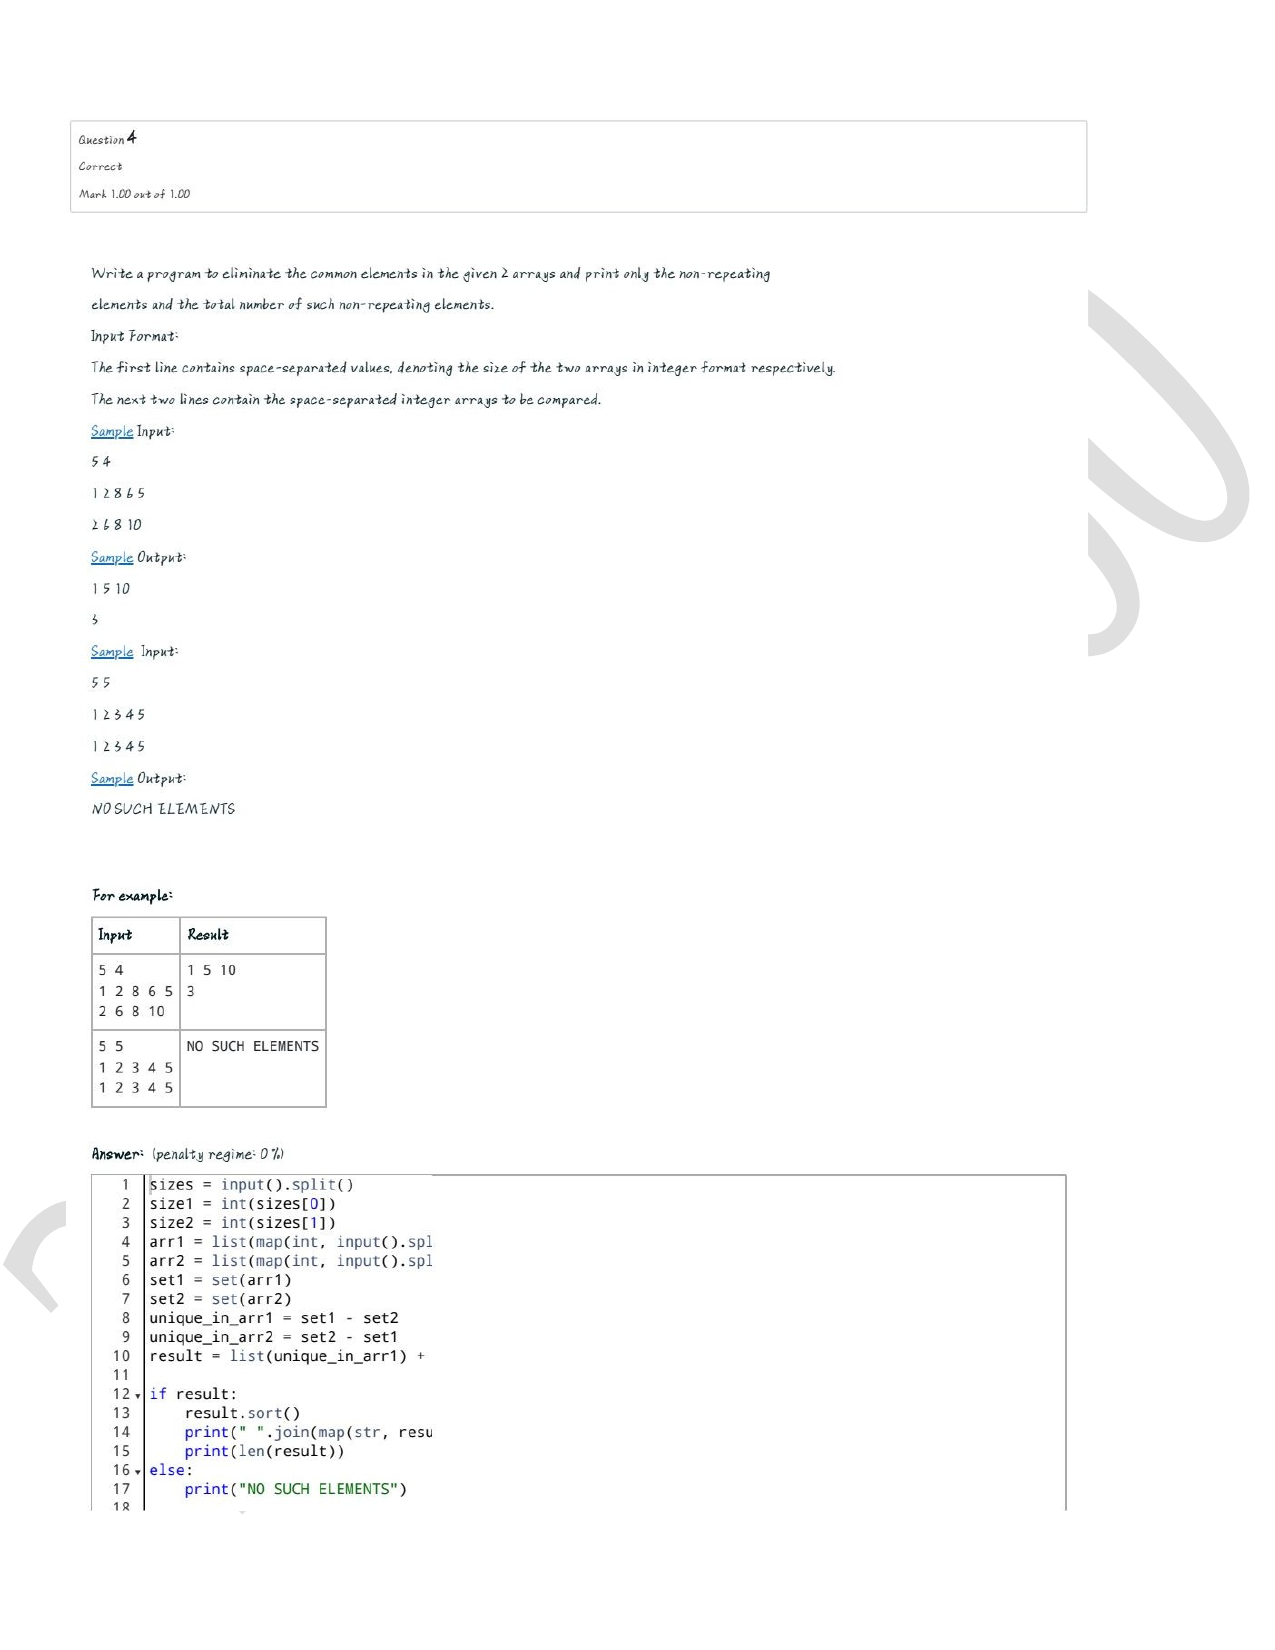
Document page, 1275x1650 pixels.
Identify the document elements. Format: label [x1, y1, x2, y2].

picture [66, 118, 1089, 1511]
